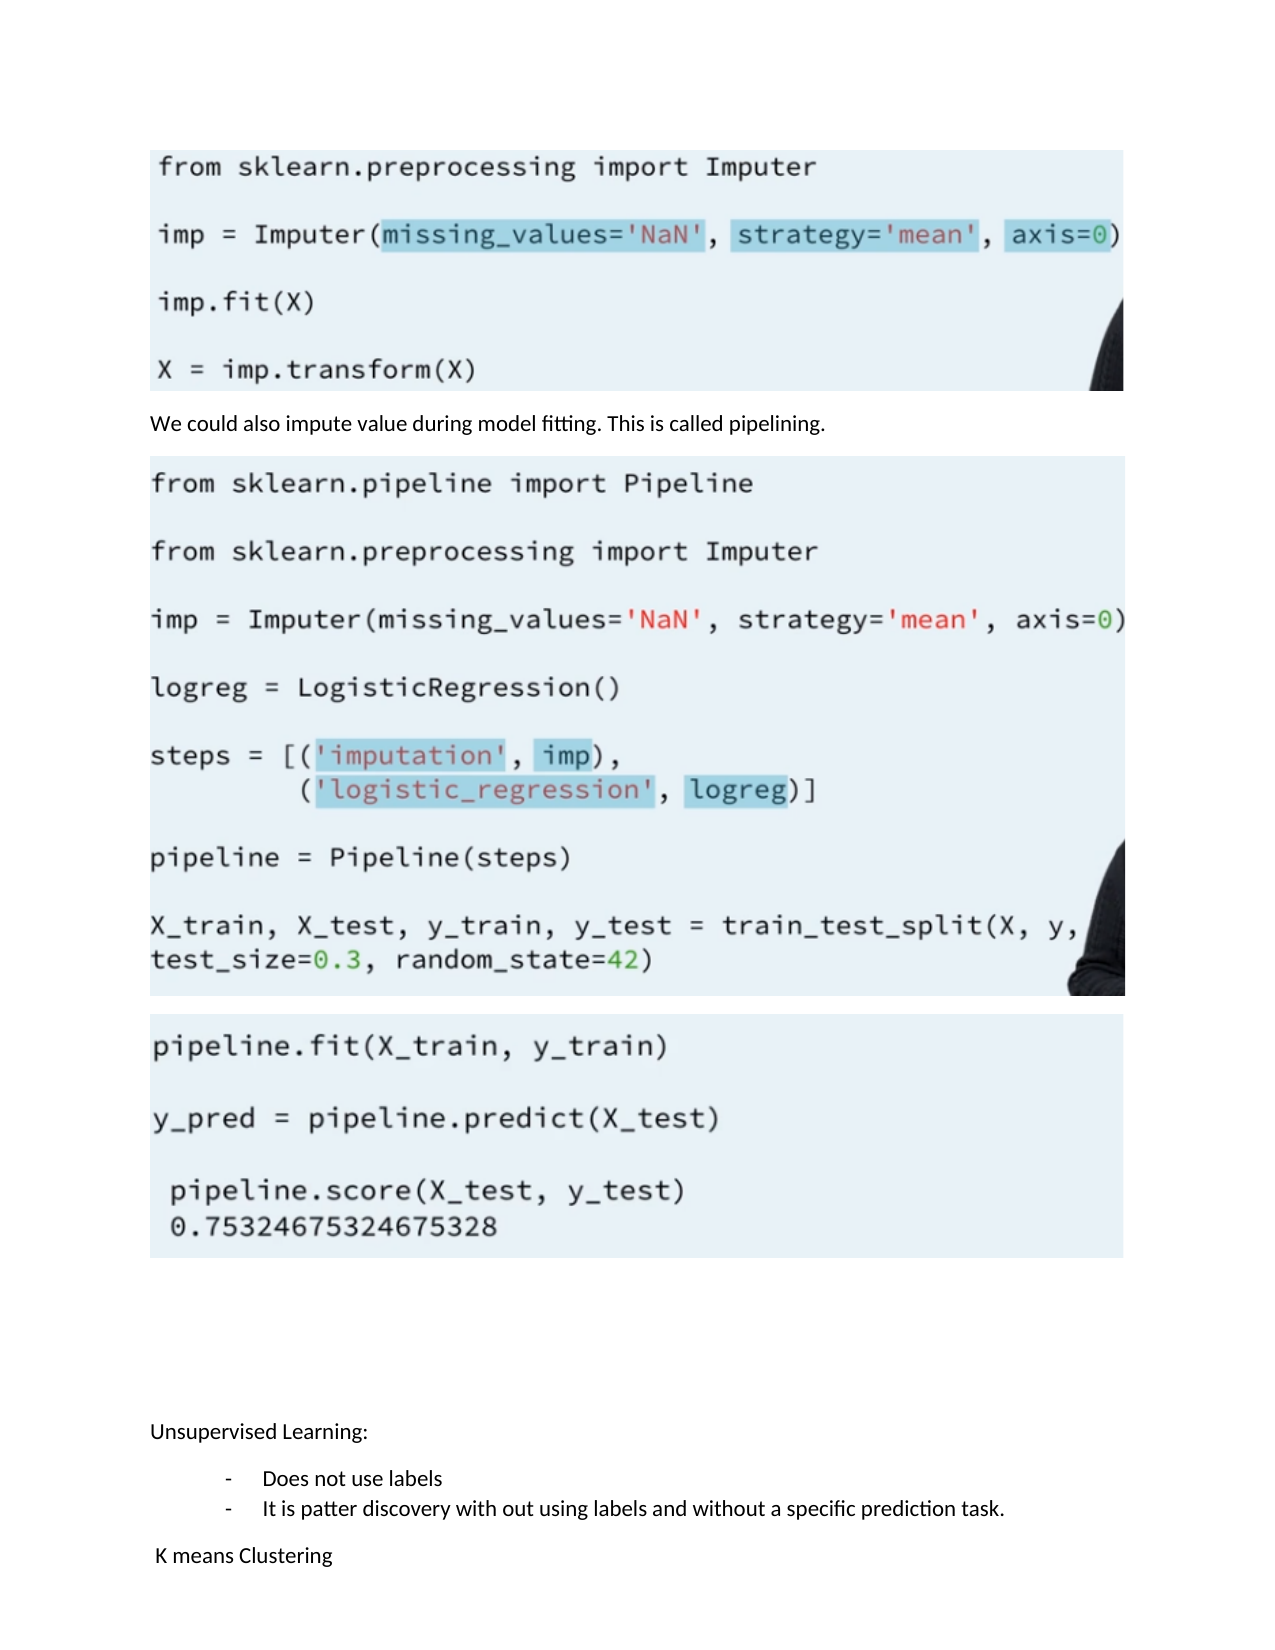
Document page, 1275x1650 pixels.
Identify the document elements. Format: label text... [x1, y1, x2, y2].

text We could also impute value during model fitting. This is called pipelining. [150, 409, 1125, 437]
text Unsupervised Learning: [150, 1417, 1125, 1446]
picture [150, 1014, 1124, 1258]
picture [150, 150, 1124, 391]
list It is patter discovery with out using labels and without a specific prediction task. [225, 1494, 1125, 1523]
picture [150, 456, 1125, 996]
text K means Clustering [150, 1541, 1125, 1569]
list Does not use labels [225, 1464, 1125, 1492]
